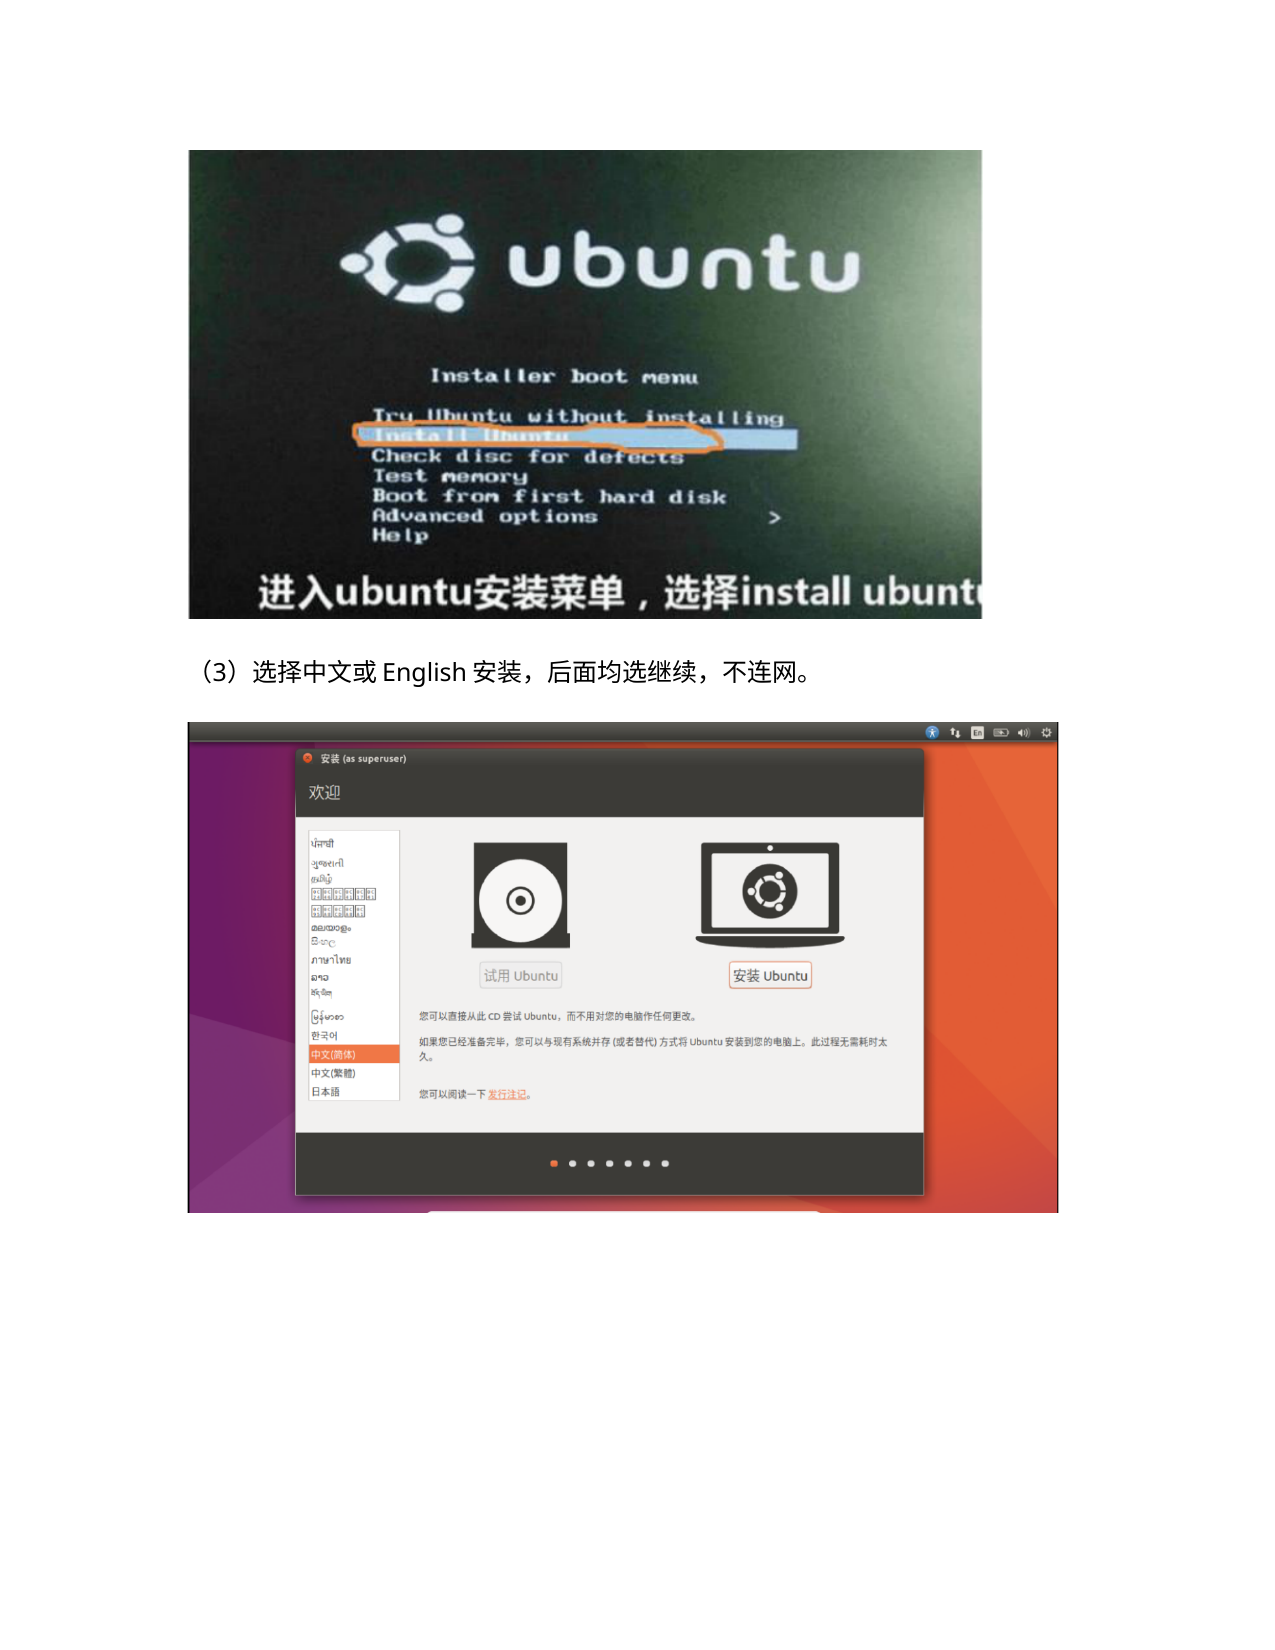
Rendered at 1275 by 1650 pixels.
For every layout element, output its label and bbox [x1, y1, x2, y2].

text [187, 150, 1087, 1212]
picture [187, 150, 983, 619]
picture [187, 722, 1059, 1213]
